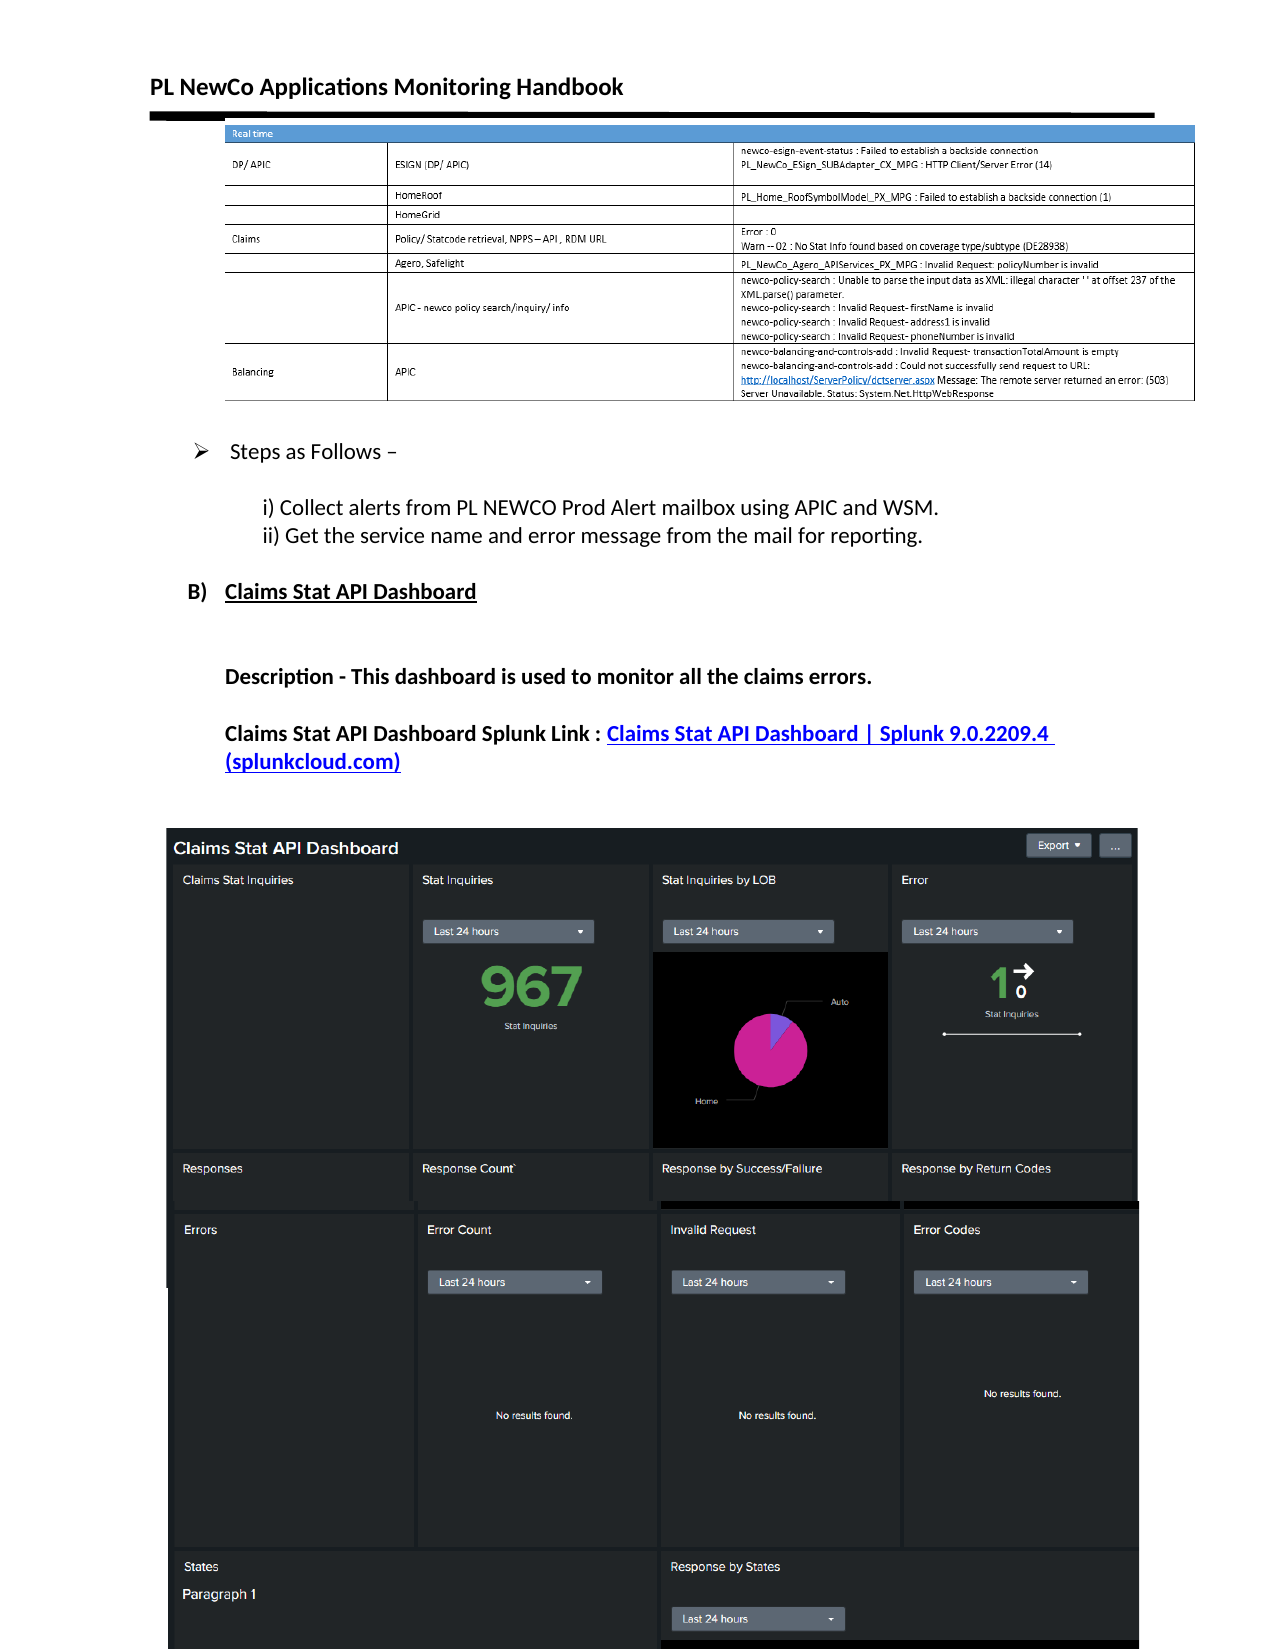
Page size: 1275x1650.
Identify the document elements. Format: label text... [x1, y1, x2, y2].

text i) Collect alerts from PL NEWCO Prod Alert mailbox using APIC and WSM. ii) Get the service name and error message from the mail for reporting. [262, 493, 1181, 549]
picture [225, 118, 1200, 409]
list Steps as Follows – [192, 437, 1181, 465]
text Description - This dashboard is used to monitor all the claims errors. [225, 662, 1181, 690]
list Claims Stat API Dashboard [187, 577, 1181, 605]
picture [165, 828, 1139, 1648]
text Claims Stat API Dashboard Splunk Link : Claims Stat API Dashboard | Splunk 9.0.2209.4 (splunkcloud.com) [225, 719, 1181, 776]
